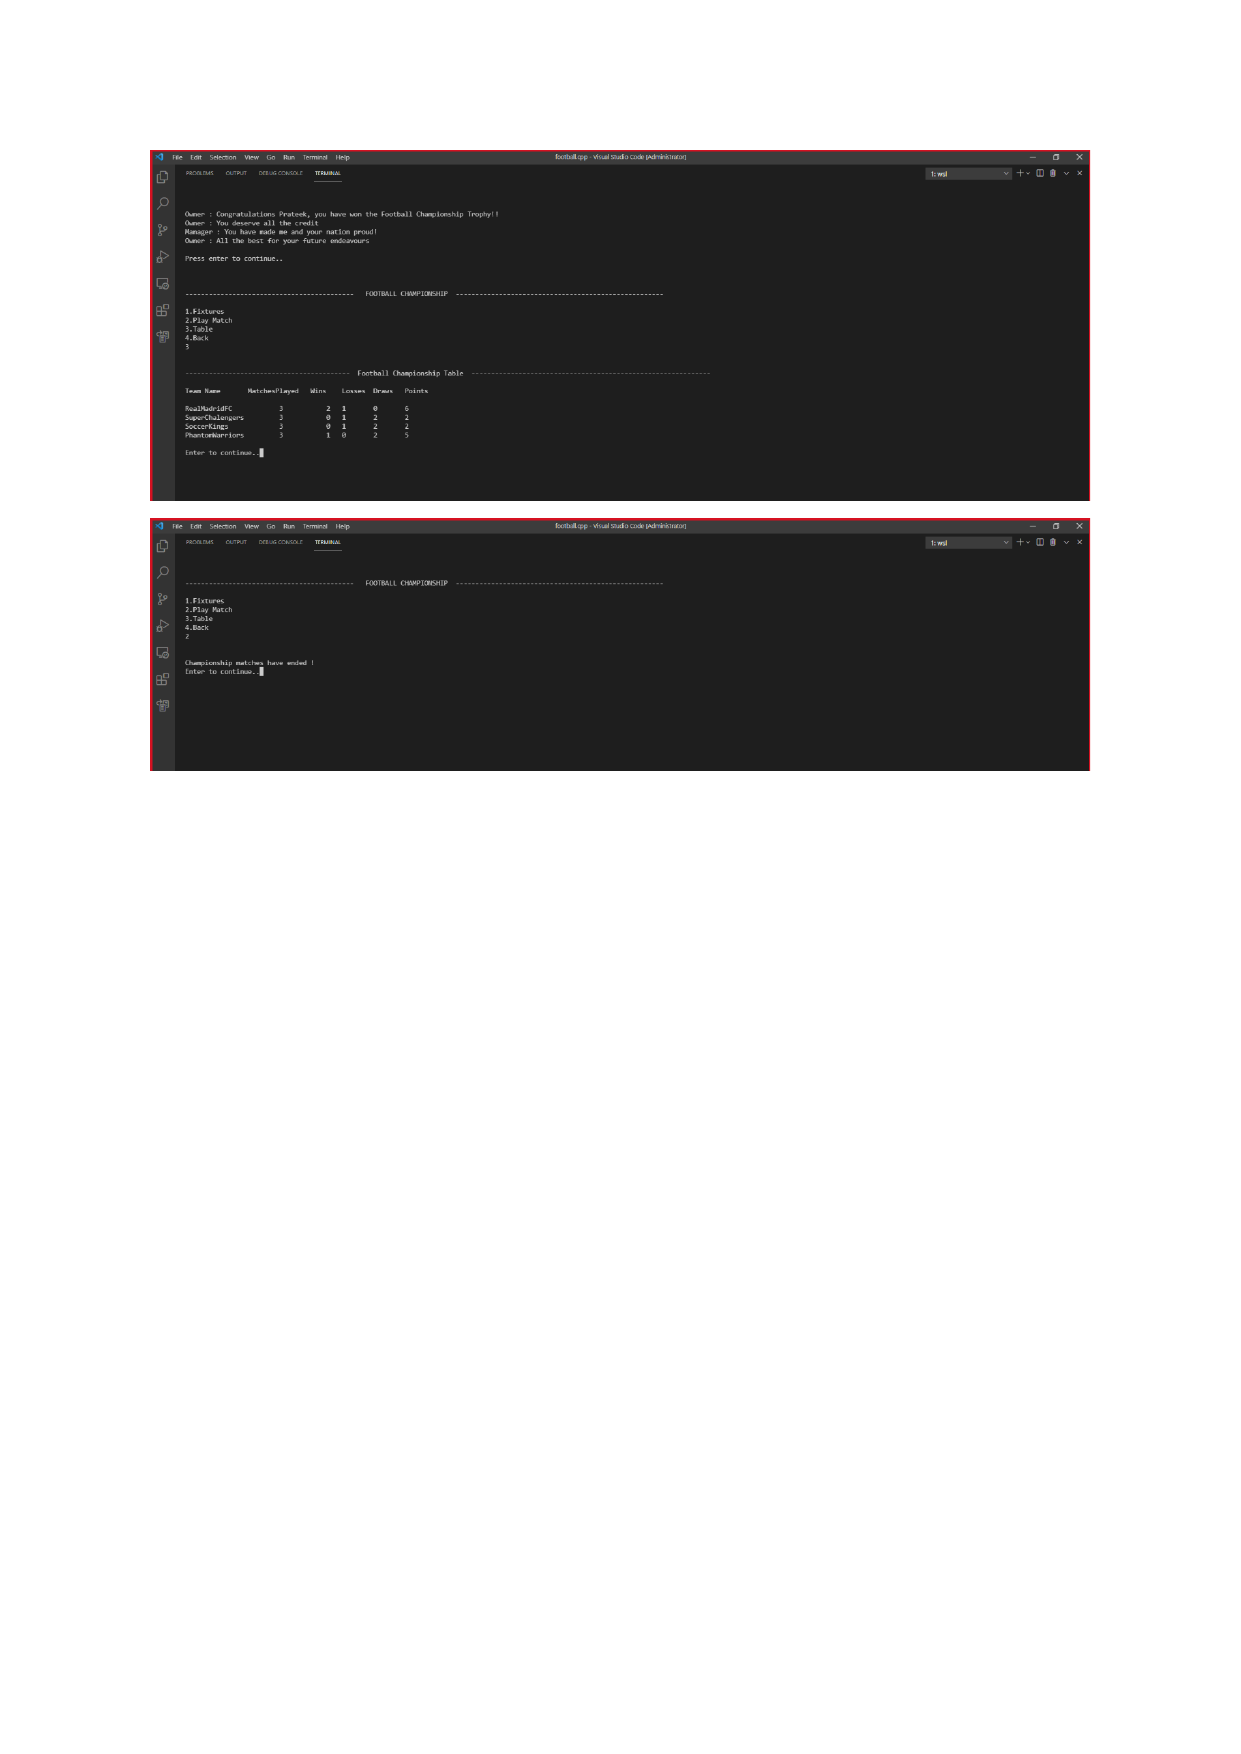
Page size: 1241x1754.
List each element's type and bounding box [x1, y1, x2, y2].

picture [150, 150, 1091, 501]
picture [150, 518, 1091, 771]
